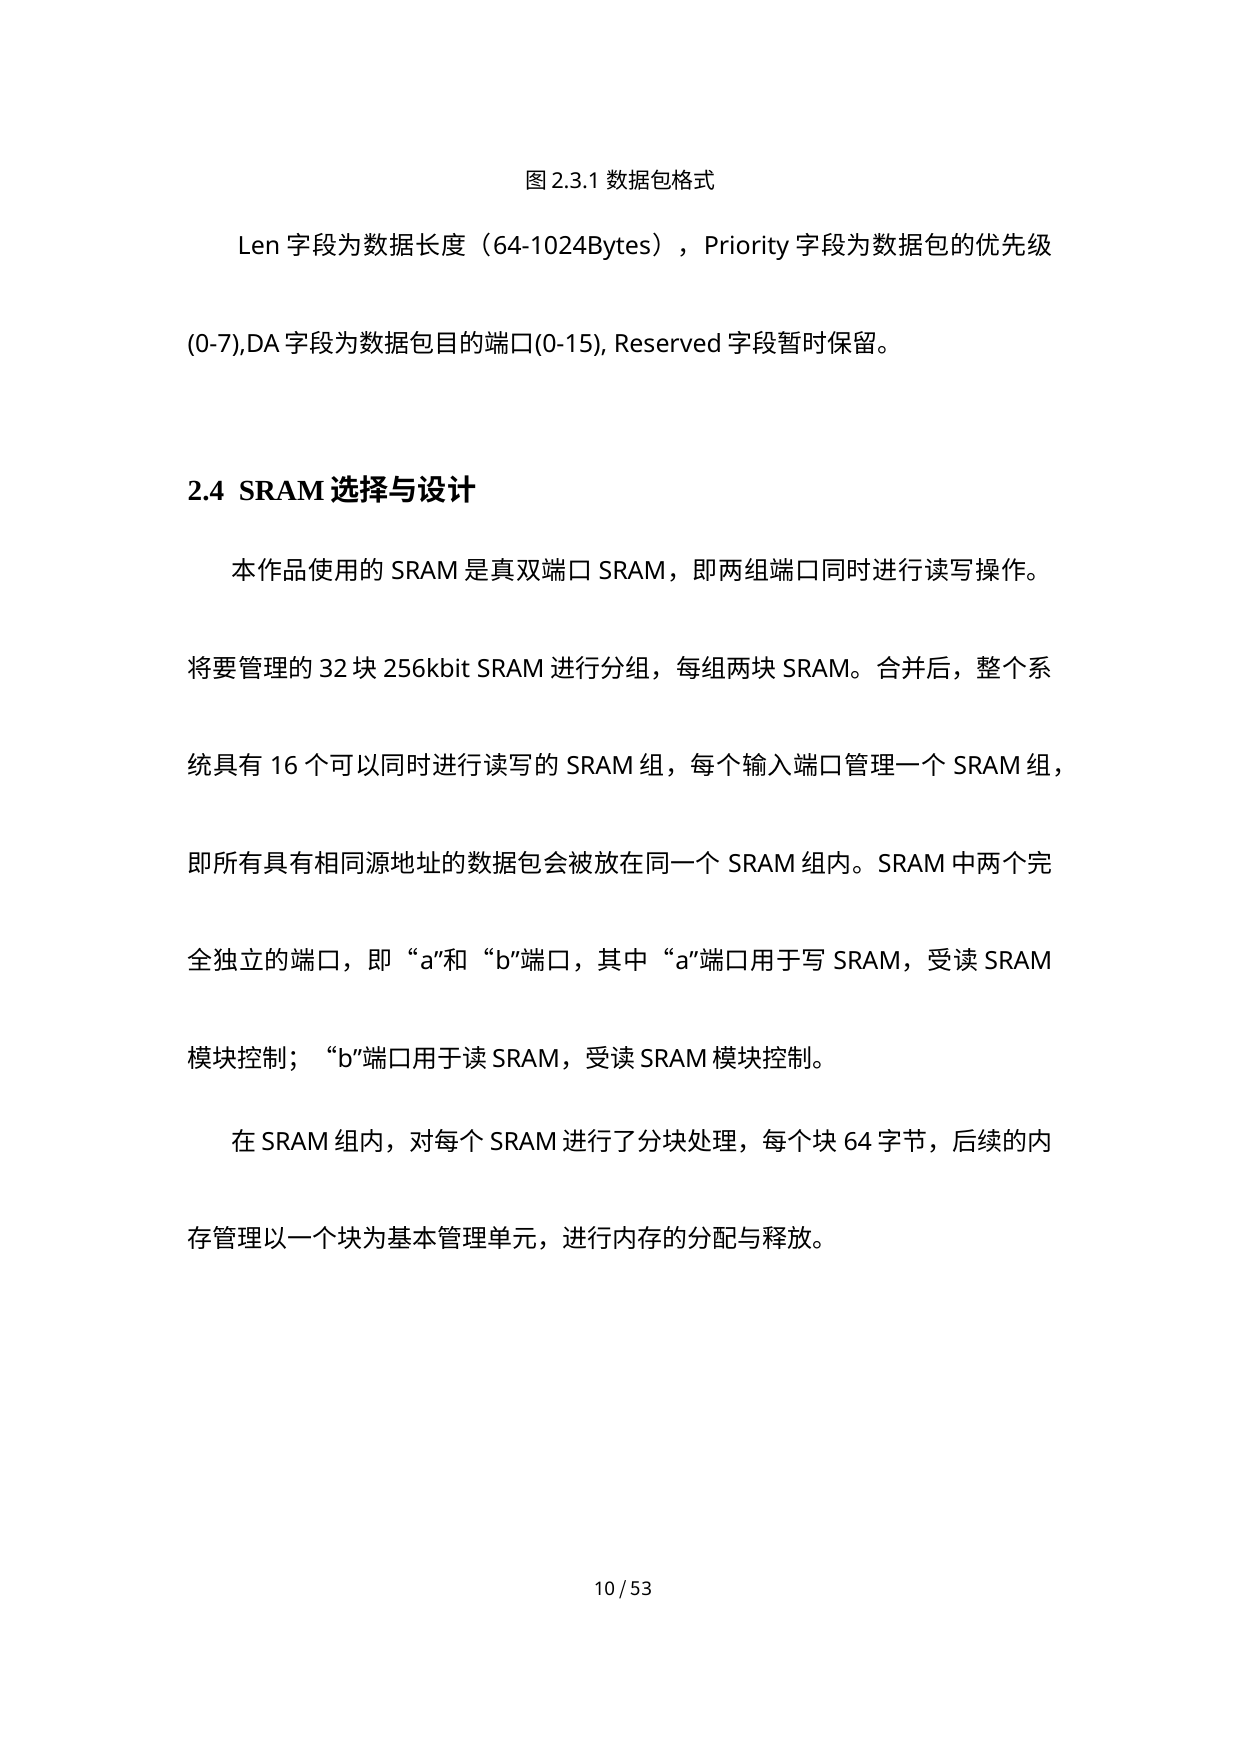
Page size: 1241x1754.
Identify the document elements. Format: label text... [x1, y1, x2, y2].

subtitle 2.4 SRAM选择与设计 [187, 455, 1053, 520]
text 图2.3.1 数据包格式 [187, 163, 1053, 196]
text Len字段为数据长度（64-1024Bytes），Priority字段为数据包的优先级(0-7),DA字段为数据包目的端口(0-15), Reserved字段暂时保留。 [187, 211, 1053, 374]
text 本作品使用的SRAM是真双端口SRAM，即两组端口同时进行读写操作。将要管理的32块256kbit SRAM进行分组，每组两块SRAM。合并后，整个系统具有16个可以同时进行读写的SRAM组，每个输入端口管理一个SRAM组，即所有具有相同源地址的数据包会被放在同一个SRAM组内。SRAM中两个完全独立的端口，即“a”和“b”端口，其中“a”端口用于写SRAM，受读SRAM模块控制；“b”端口用于读SRAM，受读SRAM模块控制。 [187, 536, 1053, 1089]
text 在SRAM组内，对每个SRAM进行了分块处理，每个块64字节，后续的内存管理以一个块为基本管理单元，进行内存的分配与释放。 [187, 1107, 1053, 1269]
